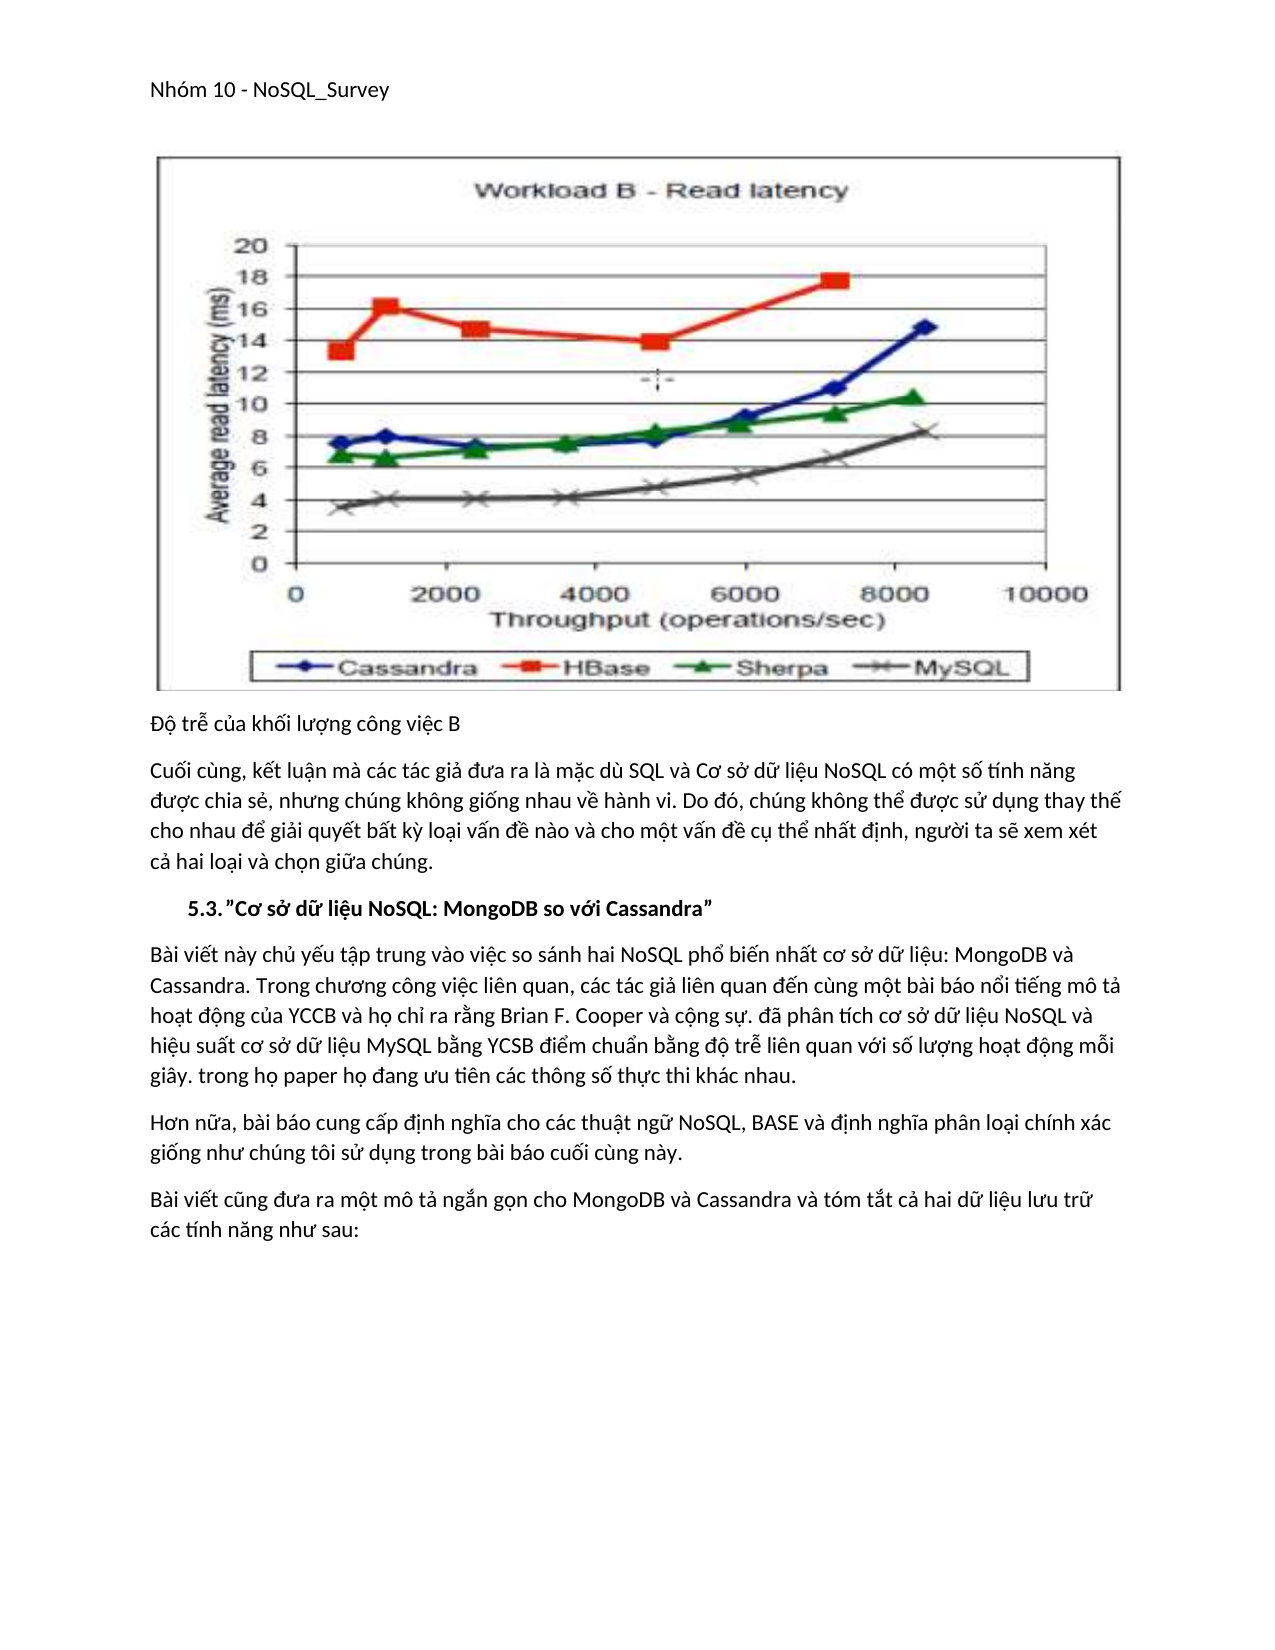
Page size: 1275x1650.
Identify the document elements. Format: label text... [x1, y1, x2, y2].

text Độ trễ của khối lượng công việc B [150, 709, 1125, 737]
text Bài viết này chủ yếu tập trung vào việc so sánh hai NoSQL phổ biến nhất cơ sở dữ liệu: MongoDB và Cassandra. Trong chương công việc liên quan, các tác giả liên quan đến cùng một bài báo nổi tiếng mô tả hoạt động của YCCB và họ chỉ ra rằng Brian F. Cooper và cộng sự. đã phân tích cơ sở dữ liệu NoSQL và hiệu suất cơ sở dữ liệu MySQL bằng YCSB điểm chuẩn bằng độ trễ liên quan với số lượng hoạt động mỗi giây. trong họ paper họ đang ưu tiên các thông số thực thi khác nhau. [150, 941, 1125, 1089]
text Cuối cùng, kết luận mà các tác giả đưa ra là mặc dù SQL và Cơ sở dữ liệu NoSQL có một số tính năng được chia sẻ, nhưng chúng không giống nhau về hành vi. Do đó, chúng không thể được sử dụng thay thế cho nhau để giải quyết bất kỳ loại vấn đề nào và cho một vấn đề cụ thể nhất định, người ta sẽ xem xét cả hai loại và chọn giữa chúng. [150, 756, 1125, 875]
text Bài viết cũng đưa ra một mô tả ngắn gọn cho MongoDB và Cassandra và tóm tắt cả hai dữ liệu lưu trữ các tính năng như sau: [150, 1185, 1125, 1244]
picture [150, 150, 1125, 691]
text Hơn nữa, bài báo cung cấp định nghĩa cho các thuật ngữ NoSQL, BASE và định nghĩa phân loại chính xác giống như chúng tôi sử dụng trong bài báo cuối cùng này. [150, 1108, 1125, 1167]
list ”Cơ sở dữ liệu NoSQL: MongoDB so với Cassandra” [187, 894, 1125, 922]
